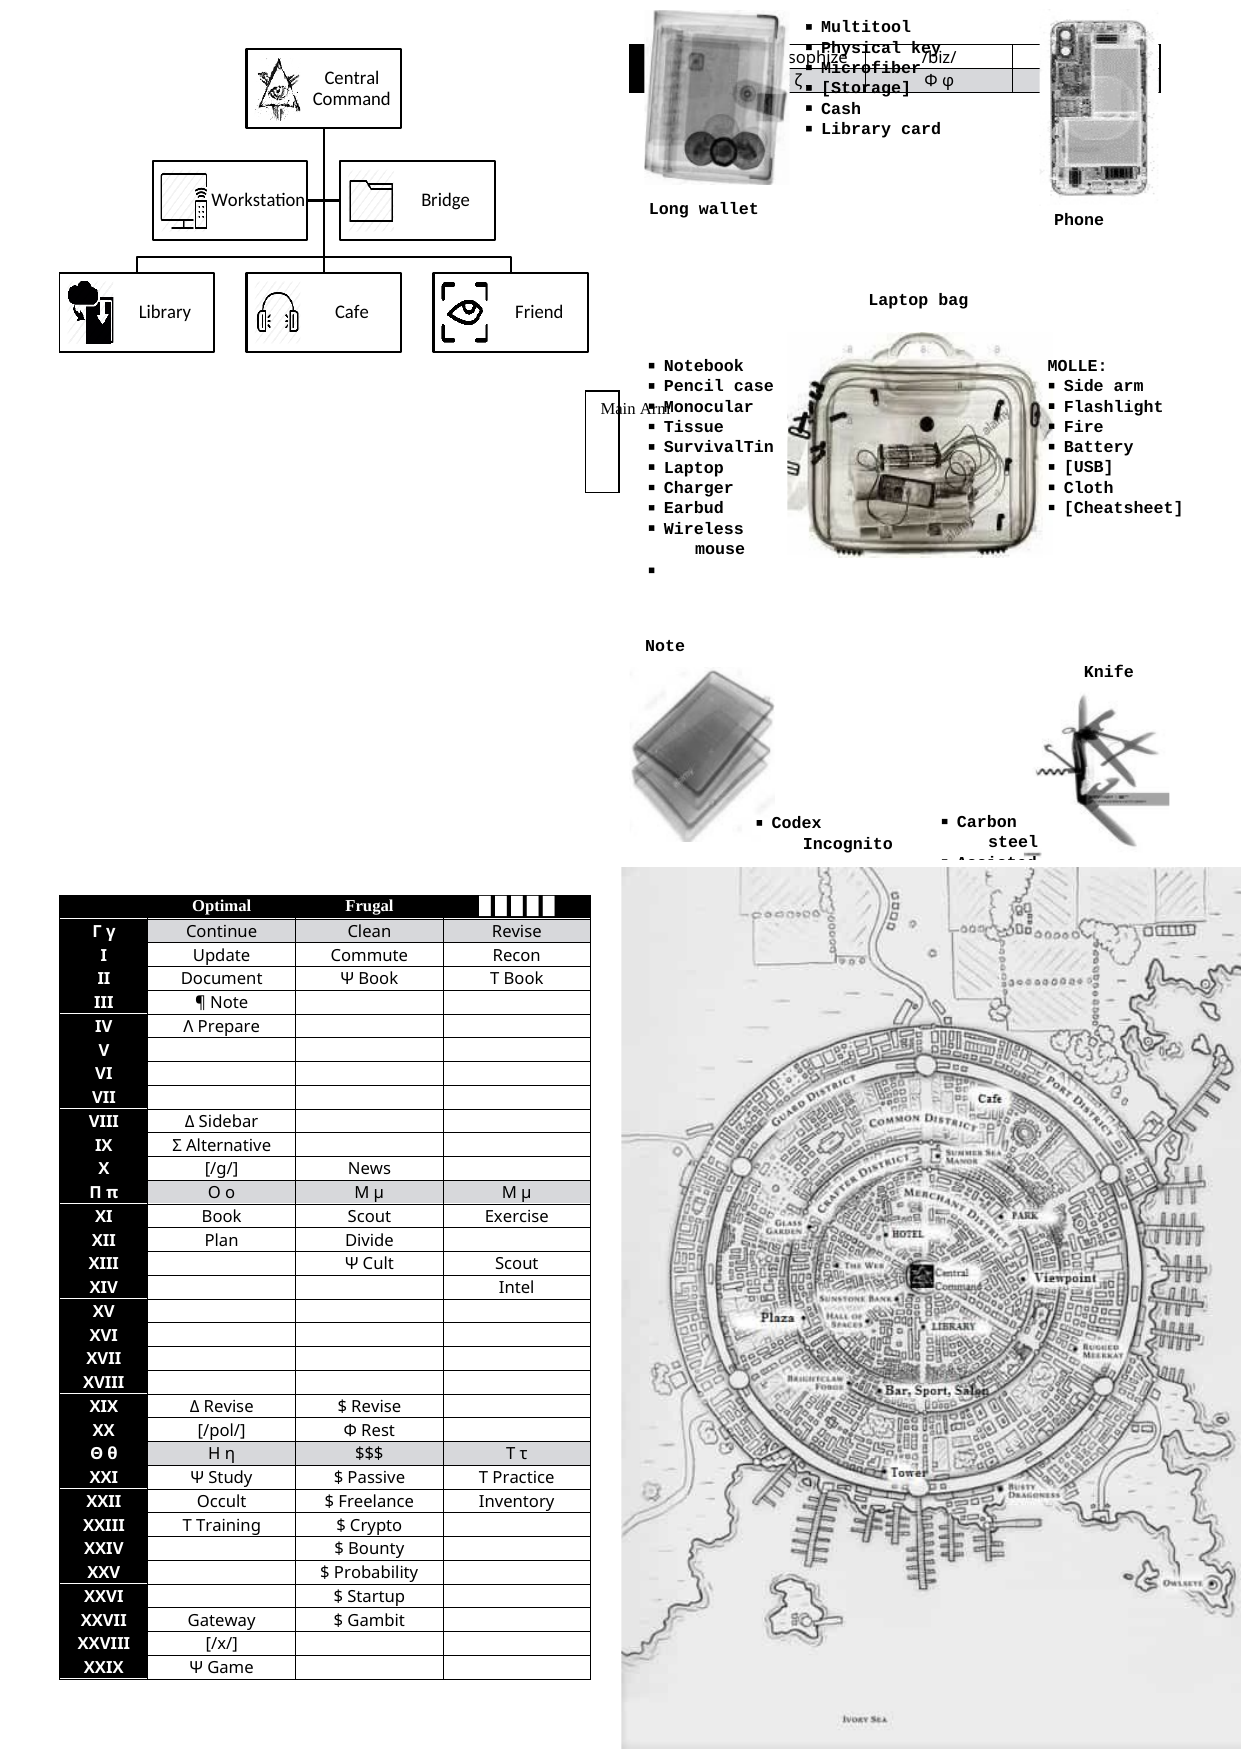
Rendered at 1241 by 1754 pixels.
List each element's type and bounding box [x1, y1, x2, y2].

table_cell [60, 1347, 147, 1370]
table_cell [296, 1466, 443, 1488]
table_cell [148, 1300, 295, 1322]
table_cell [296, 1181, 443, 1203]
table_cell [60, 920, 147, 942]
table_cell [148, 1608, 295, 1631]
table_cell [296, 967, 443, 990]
picture [1023, 682, 1170, 858]
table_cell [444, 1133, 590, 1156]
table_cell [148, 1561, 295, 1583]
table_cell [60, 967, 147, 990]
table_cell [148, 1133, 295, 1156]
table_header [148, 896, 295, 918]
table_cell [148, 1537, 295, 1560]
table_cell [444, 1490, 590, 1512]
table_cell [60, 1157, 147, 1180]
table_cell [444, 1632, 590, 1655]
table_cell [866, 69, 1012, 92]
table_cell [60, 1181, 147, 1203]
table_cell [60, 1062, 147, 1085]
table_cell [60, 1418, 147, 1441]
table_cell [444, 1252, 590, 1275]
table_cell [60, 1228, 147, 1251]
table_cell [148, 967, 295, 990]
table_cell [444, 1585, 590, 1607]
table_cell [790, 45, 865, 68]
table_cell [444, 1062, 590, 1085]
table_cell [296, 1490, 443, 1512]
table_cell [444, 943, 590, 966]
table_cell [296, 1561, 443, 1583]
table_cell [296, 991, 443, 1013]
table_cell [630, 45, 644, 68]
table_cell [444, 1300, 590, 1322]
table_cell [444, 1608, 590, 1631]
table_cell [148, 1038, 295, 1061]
picture [1039, 9, 1159, 206]
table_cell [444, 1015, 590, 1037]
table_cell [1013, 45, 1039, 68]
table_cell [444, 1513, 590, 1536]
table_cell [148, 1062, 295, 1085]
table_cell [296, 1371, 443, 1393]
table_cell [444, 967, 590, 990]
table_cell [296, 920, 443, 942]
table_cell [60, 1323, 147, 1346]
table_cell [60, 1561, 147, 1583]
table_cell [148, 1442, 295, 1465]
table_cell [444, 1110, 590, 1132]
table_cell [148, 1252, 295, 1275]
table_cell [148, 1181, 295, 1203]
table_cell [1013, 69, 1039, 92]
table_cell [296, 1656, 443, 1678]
picture [621, 867, 1241, 1749]
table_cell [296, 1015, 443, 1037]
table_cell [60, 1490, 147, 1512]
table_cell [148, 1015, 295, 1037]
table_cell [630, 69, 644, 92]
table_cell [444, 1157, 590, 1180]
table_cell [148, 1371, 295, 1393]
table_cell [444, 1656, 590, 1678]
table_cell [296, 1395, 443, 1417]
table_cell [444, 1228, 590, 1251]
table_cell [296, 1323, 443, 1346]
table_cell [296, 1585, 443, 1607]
picture [441, 281, 488, 344]
picture [347, 169, 395, 232]
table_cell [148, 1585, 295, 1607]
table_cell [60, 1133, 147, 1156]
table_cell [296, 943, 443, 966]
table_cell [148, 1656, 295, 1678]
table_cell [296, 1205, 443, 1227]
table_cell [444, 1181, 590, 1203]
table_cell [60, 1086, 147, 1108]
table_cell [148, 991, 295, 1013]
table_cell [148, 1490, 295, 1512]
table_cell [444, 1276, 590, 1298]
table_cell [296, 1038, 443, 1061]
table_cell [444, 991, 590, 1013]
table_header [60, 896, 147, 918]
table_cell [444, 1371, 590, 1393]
picture [67, 281, 114, 344]
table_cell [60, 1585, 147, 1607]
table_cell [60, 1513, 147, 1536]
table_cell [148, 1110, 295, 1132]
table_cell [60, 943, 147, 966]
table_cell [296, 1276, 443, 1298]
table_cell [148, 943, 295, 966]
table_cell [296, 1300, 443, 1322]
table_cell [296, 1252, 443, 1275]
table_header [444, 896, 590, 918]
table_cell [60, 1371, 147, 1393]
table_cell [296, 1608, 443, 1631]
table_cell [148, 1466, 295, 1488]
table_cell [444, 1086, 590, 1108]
picture [644, 10, 790, 185]
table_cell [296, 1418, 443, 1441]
picture [254, 57, 301, 121]
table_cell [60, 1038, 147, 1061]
picture [160, 169, 207, 232]
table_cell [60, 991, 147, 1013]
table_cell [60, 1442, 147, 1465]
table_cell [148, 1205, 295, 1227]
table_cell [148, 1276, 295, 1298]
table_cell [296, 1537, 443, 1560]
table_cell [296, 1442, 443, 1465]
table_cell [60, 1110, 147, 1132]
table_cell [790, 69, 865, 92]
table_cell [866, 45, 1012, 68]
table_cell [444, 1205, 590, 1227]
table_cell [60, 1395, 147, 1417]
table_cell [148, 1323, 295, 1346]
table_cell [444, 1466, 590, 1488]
picture [254, 281, 301, 344]
picture [787, 332, 1054, 558]
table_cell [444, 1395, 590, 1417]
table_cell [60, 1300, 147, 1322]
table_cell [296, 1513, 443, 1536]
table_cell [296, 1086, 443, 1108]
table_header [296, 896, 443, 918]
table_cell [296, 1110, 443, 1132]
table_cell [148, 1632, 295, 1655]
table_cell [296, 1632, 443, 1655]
picture [629, 667, 775, 842]
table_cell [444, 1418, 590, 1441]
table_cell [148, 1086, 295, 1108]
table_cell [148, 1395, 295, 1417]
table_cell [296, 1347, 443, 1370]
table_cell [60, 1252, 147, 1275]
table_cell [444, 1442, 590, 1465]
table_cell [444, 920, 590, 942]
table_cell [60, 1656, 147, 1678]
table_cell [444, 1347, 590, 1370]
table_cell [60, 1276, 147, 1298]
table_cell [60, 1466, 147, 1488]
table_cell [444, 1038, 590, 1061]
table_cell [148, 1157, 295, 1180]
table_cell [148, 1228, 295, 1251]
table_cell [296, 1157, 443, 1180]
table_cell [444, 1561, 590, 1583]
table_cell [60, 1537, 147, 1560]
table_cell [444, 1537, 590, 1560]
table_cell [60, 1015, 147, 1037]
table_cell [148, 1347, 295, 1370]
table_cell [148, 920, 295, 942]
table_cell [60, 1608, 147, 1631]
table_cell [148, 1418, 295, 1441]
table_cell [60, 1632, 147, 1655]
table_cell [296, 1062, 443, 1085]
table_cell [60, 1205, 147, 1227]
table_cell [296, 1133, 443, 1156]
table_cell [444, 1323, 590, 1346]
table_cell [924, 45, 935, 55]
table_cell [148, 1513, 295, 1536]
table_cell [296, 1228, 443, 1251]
